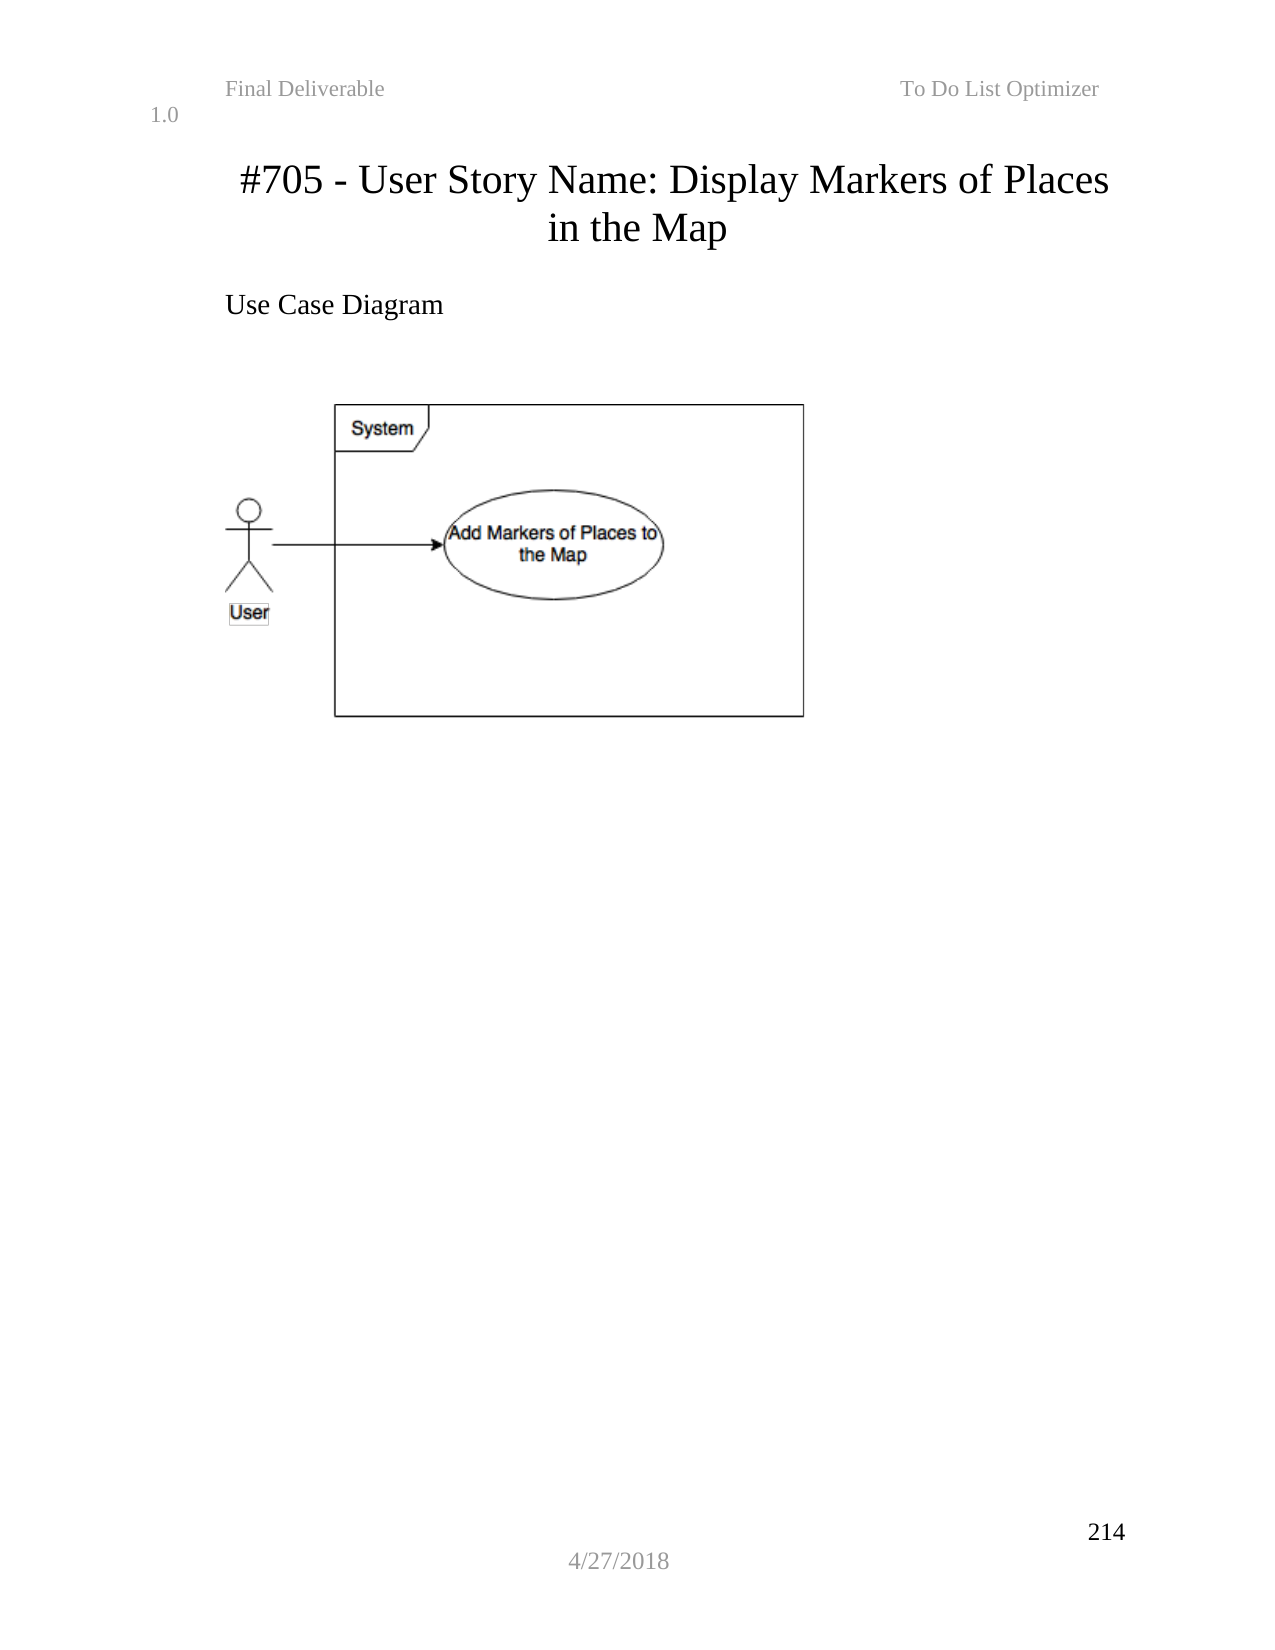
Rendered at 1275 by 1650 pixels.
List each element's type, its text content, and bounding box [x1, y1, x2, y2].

picture [225, 404, 805, 719]
subtitle #705 - User Story Name: Display Markers of Places in the Map [150, 154, 1125, 250]
title Use Case Diagram [150, 287, 1125, 321]
